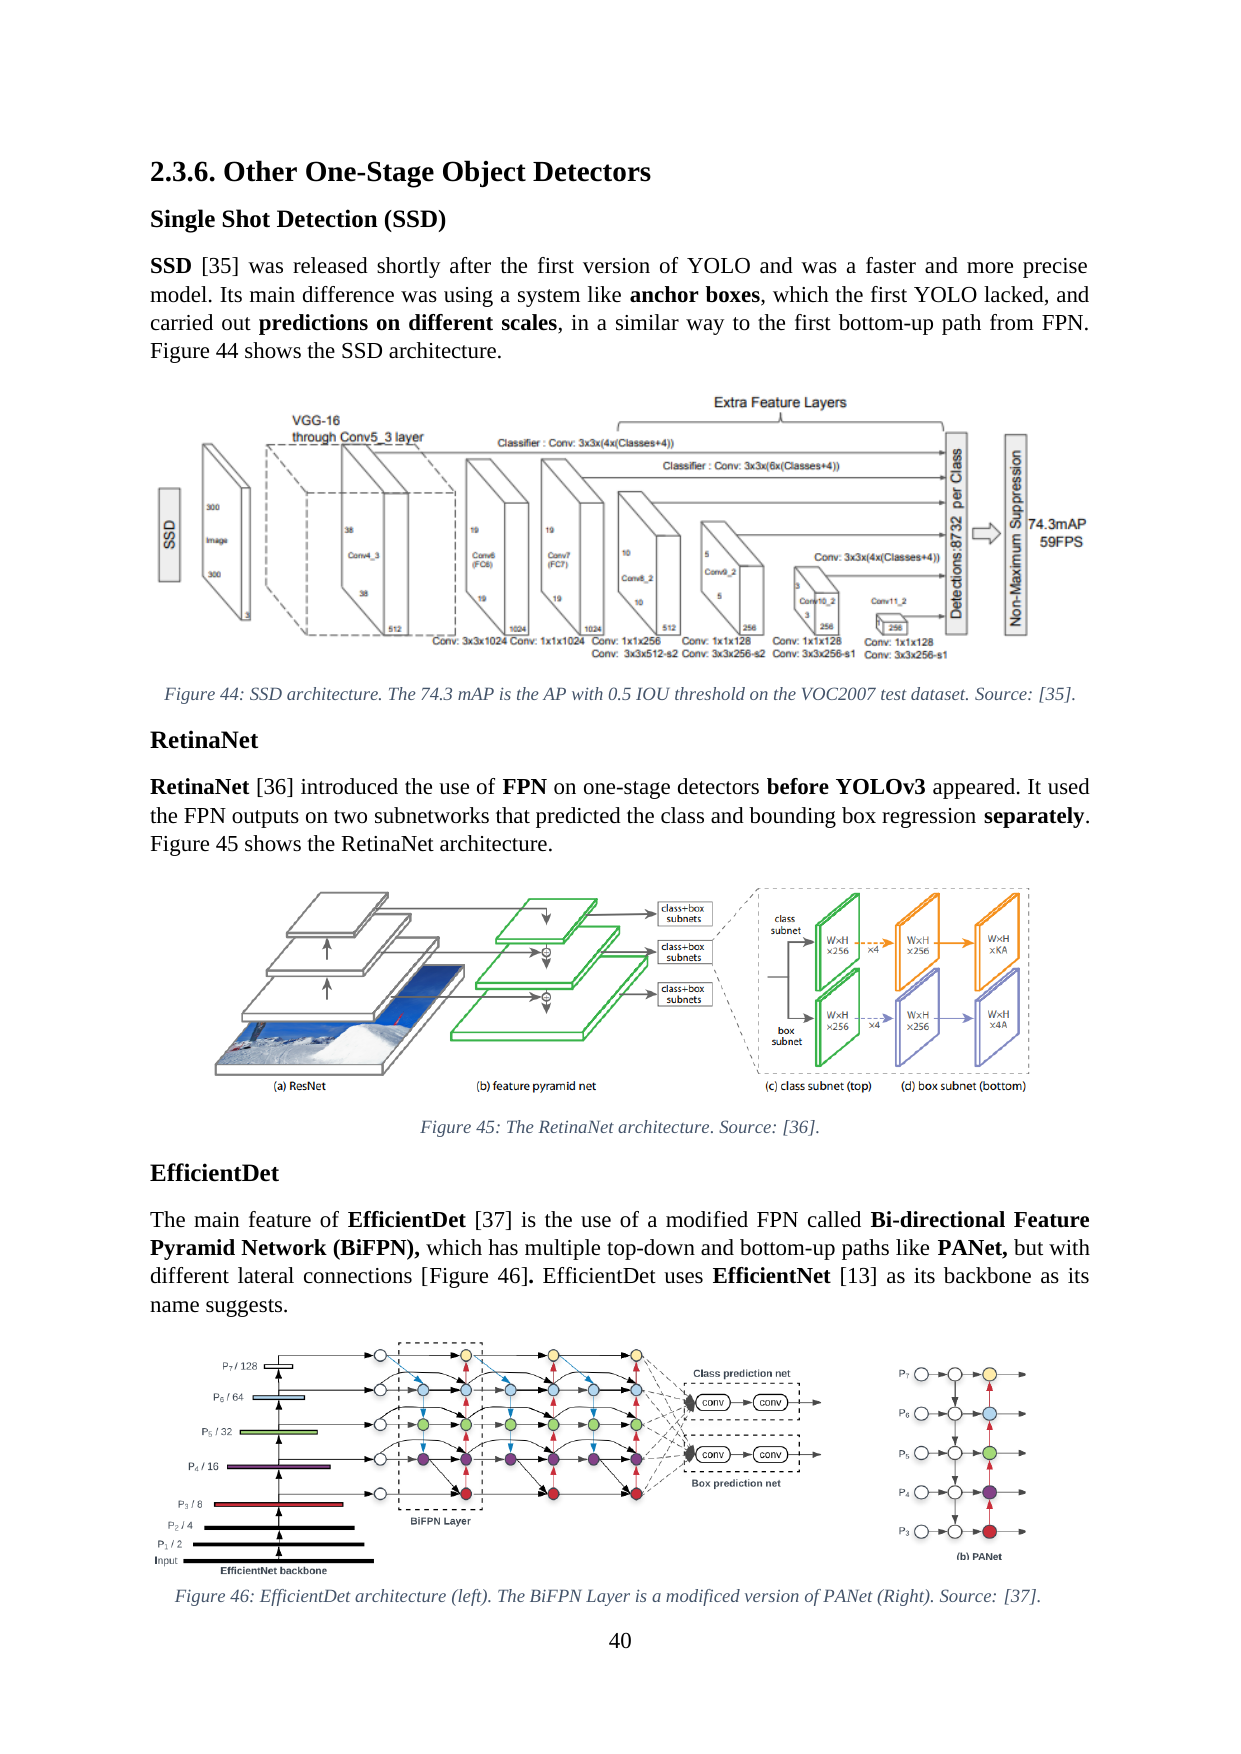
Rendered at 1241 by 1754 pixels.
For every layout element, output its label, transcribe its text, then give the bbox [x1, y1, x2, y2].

text RetinaNet [36] introduced the use of FPN on one-stage detectors before YOLOv3 appeared. It used the FPN outputs on two subnetworks that predicted the class and bounding box regression separately. Figure 45 shows the RetinaNet architecture. [150, 773, 1090, 856]
subtitle 2.3.6. Other One-Stage Object Detectors [150, 154, 1090, 188]
picture [201, 875, 1039, 1097]
text Single Shot Detection (SSD) [150, 204, 1090, 233]
text The main feature of EfficientDet [37] is the use of a modified FPN called Bi-directional Feature Pyramid Network (BiFPN), which has multiple top-down and bottom-up paths like PANet, but with different lateral connections [Figure 46]. EfficientDet uses EfficientNet [13] as its backbone as its name suggests. [150, 1206, 1090, 1317]
text Figure 45: The RetinaNet architecture. Source: [36]. [150, 1116, 1090, 1137]
text SSD [35] was released shortly after the first version of YOLO and was a faster and more precise model. Its main difference was using a system like anchor boxes, which the first YOLO lacked, and carried out predictions on different scales, in a similar way to the first bottom-up path from FPN. Figure 44 shows the SSD architecture. [150, 252, 1090, 364]
text Figure 44: SSD architecture. The 74.3 mAP is the AP with 0.5 IOU threshold on the VOC2007 test dataset. Source: [35]. [150, 683, 1090, 705]
picture [150, 382, 1091, 665]
picture [143, 1337, 821, 1574]
text EfficientDet [150, 1158, 1090, 1187]
text RetinaNet [150, 726, 1090, 754]
picture [894, 1361, 1025, 1559]
